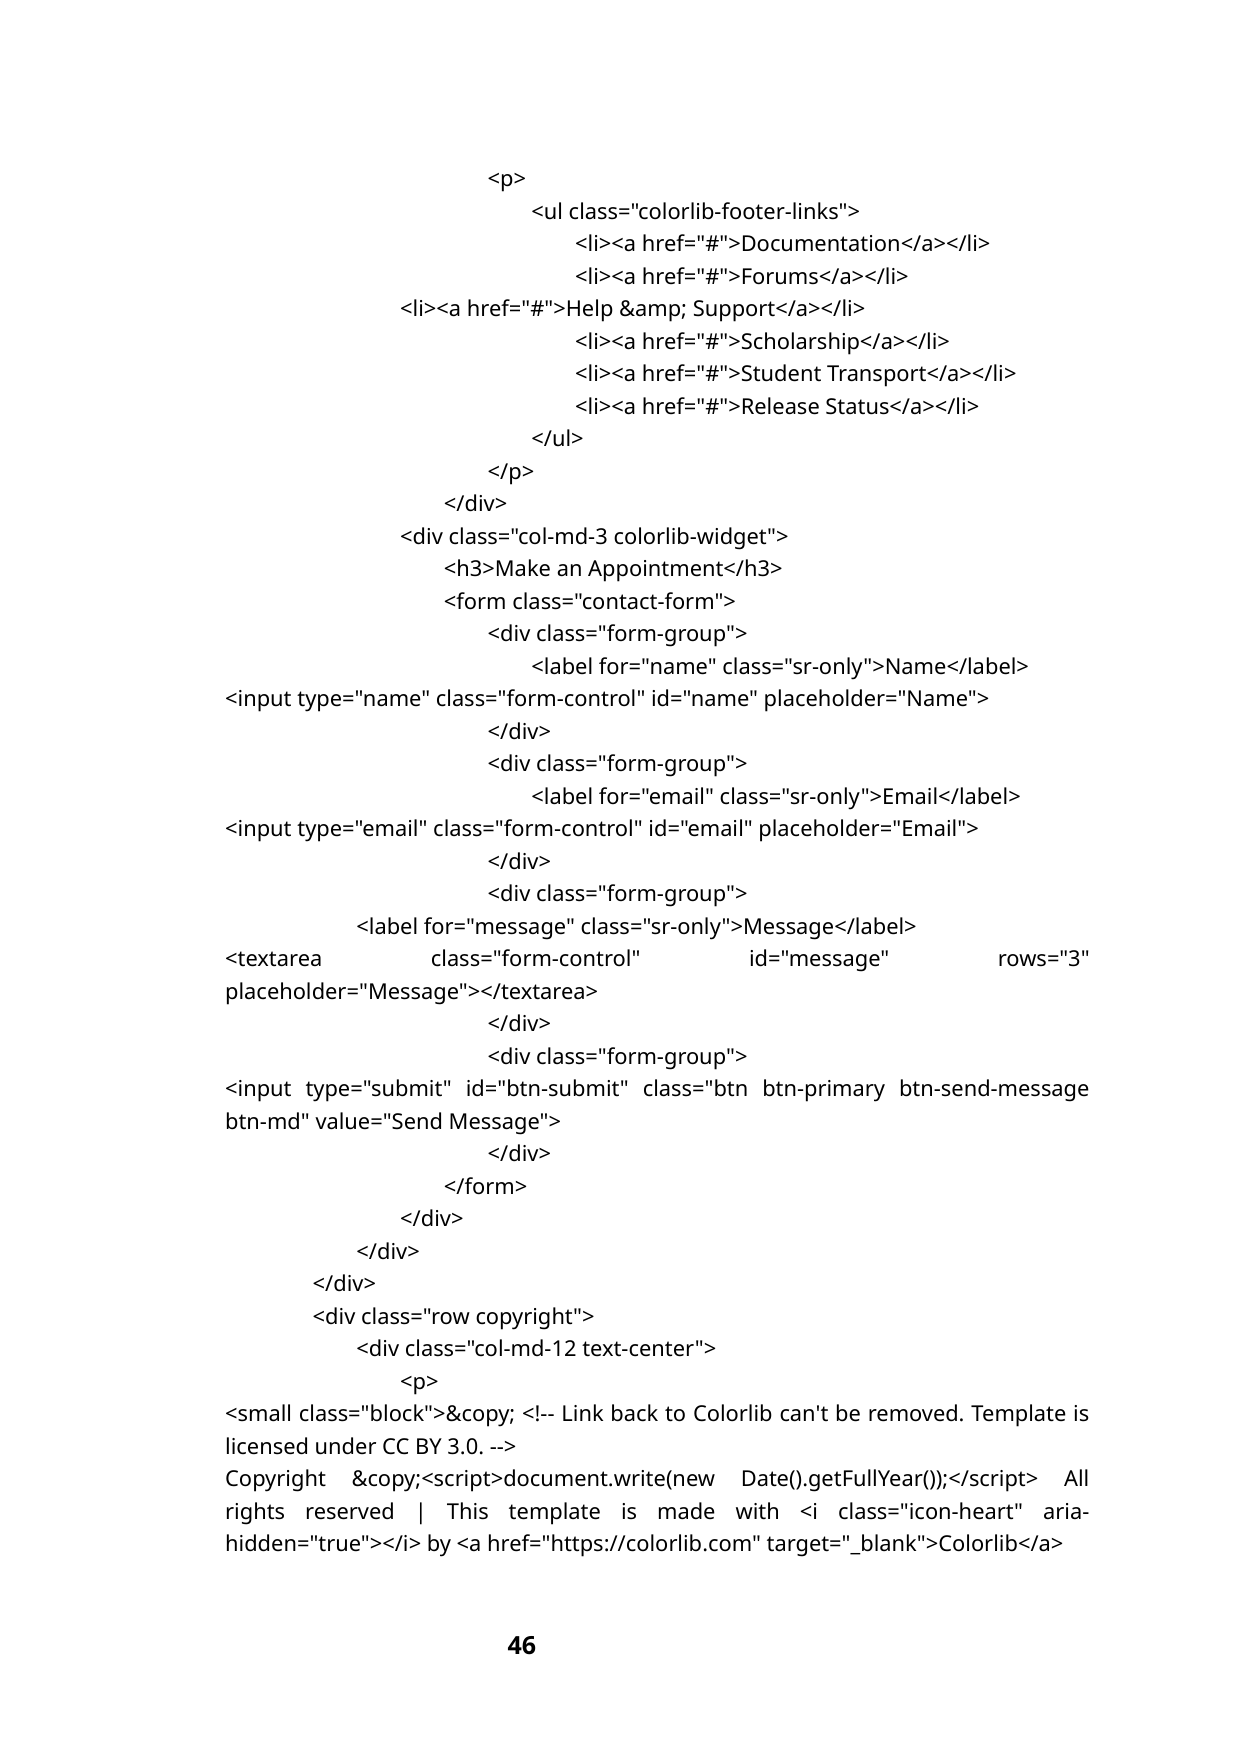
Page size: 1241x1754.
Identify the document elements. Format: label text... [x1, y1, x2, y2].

text <li><a href="#">Release Status</a></li> [225, 389, 1090, 422]
text <li><a href="#">Help &amp; Support</a></li> [225, 292, 1090, 324]
text <div class="col-md-12 text-center"> [225, 1332, 1090, 1364]
text <form class="contact-form"> [225, 584, 1090, 617]
text <div class="form-group"> [225, 617, 1090, 649]
text <textarea class="form-control" id="message" rows="3" placeholder="Message"></textarea> [225, 942, 1090, 1007]
text </p> [225, 454, 1090, 487]
text </div> [225, 844, 1090, 877]
text <div class="col-md-3 colorlib-widget"> [225, 519, 1090, 552]
text </div> [225, 1234, 1090, 1267]
text <div class="form-group"> [225, 1039, 1090, 1072]
text <label for="message" class="sr-only">Message</label> [225, 909, 1090, 942]
text <h3>Make an Appointment</h3> [225, 552, 1090, 584]
text <ul class="colorlib-footer-links"> [225, 194, 1090, 227]
text </div> [225, 1267, 1090, 1299]
text </div> [225, 714, 1090, 747]
text </div> [225, 1202, 1090, 1234]
text <li><a href="#">Student Transport</a></li> [225, 357, 1090, 389]
text <p> [225, 162, 1090, 194]
text </div> [225, 1137, 1090, 1169]
text <div class="row copyright"> [225, 1299, 1090, 1332]
text </form> [225, 1169, 1090, 1202]
text </ul> [225, 422, 1090, 454]
text <input type="submit" id="btn-submit" class="btn btn-primary btn-send-message btn-md" value="Send Message"> [225, 1072, 1090, 1137]
text <label for="email" class="sr-only">Email</label> [225, 779, 1090, 812]
text <input type="name" class="form-control" id="name" placeholder="Name"> [225, 682, 1090, 714]
text <li><a href="#">Scholarship</a></li> [225, 324, 1090, 357]
text <small class="block">&copy; <!-- Link back to Colorlib can't be removed. Template is licensed under CC BY 3.0. --> [225, 1397, 1090, 1462]
text </div> [225, 1007, 1090, 1039]
text <li><a href="#">Documentation</a></li> [225, 227, 1090, 259]
text Copyright &copy;<script>document.write(new Date().getFullYear());</script> All rights reserved | This template is made with <i class="icon-heart" aria-hidden="true"></i> by <a href="https://colorlib.com" target="_blank">Colorlib</a> [225, 1462, 1090, 1559]
text <label for="name" class="sr-only">Name</label> [225, 649, 1090, 682]
text <li><a href="#">Forums</a></li> [225, 259, 1090, 292]
text <div class="form-group"> [225, 747, 1090, 779]
text <div class="form-group"> [225, 877, 1090, 909]
text <p> [225, 1364, 1090, 1397]
text <input type="email" class="form-control" id="email" placeholder="Email"> [225, 812, 1090, 844]
text </div> [225, 487, 1090, 519]
